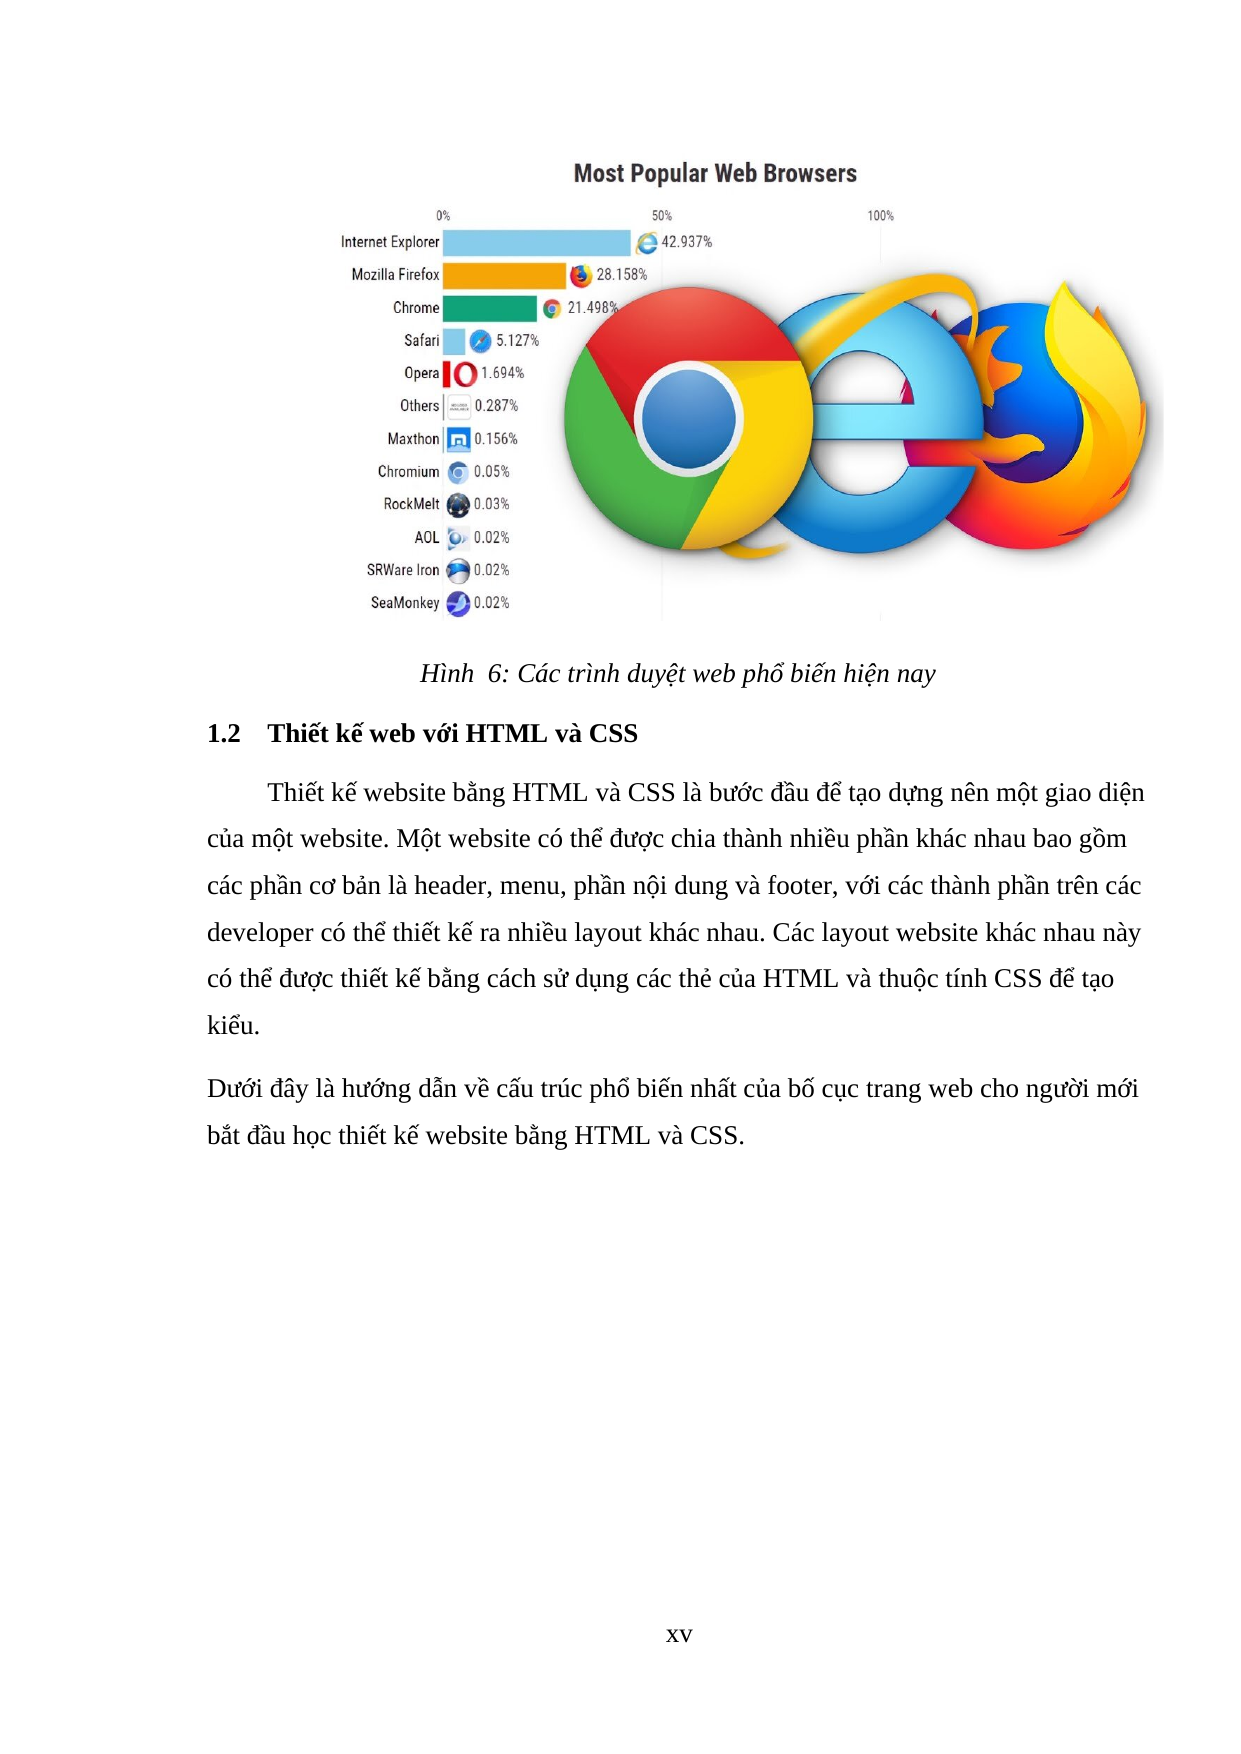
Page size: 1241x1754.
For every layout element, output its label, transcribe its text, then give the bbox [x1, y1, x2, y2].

text Hình 6: Các trình duyệt web phổ biến hiện nay [207, 657, 1152, 689]
picture [267, 147, 1164, 626]
text Thiết kế website bằng HTML và CSS là bước đầu để tạo dựng nên một giao diện của một website. Một website có thể được chia thành nhiều phần khác nhau bao gồm các phần cơ bản là header, menu, phần nội dung và footer, với các thành phần trên các developer có thể thiết kế ra nhiều layout khác nhau. Các layout website khác nhau này có thể được thiết kế bằng cách sử dụng các thẻ của HTML và thuộc tính CSS để tạo kiểu. [207, 776, 1152, 1040]
text Dưới đây là hướng dẫn về cấu trúc phổ biến nhất của bố cục trang web cho người mới bắt đầu học thiết kế website bằng HTML và CSS. [207, 1072, 1152, 1150]
subtitle Thiết kế web với HTML và CSS [207, 717, 1152, 748]
